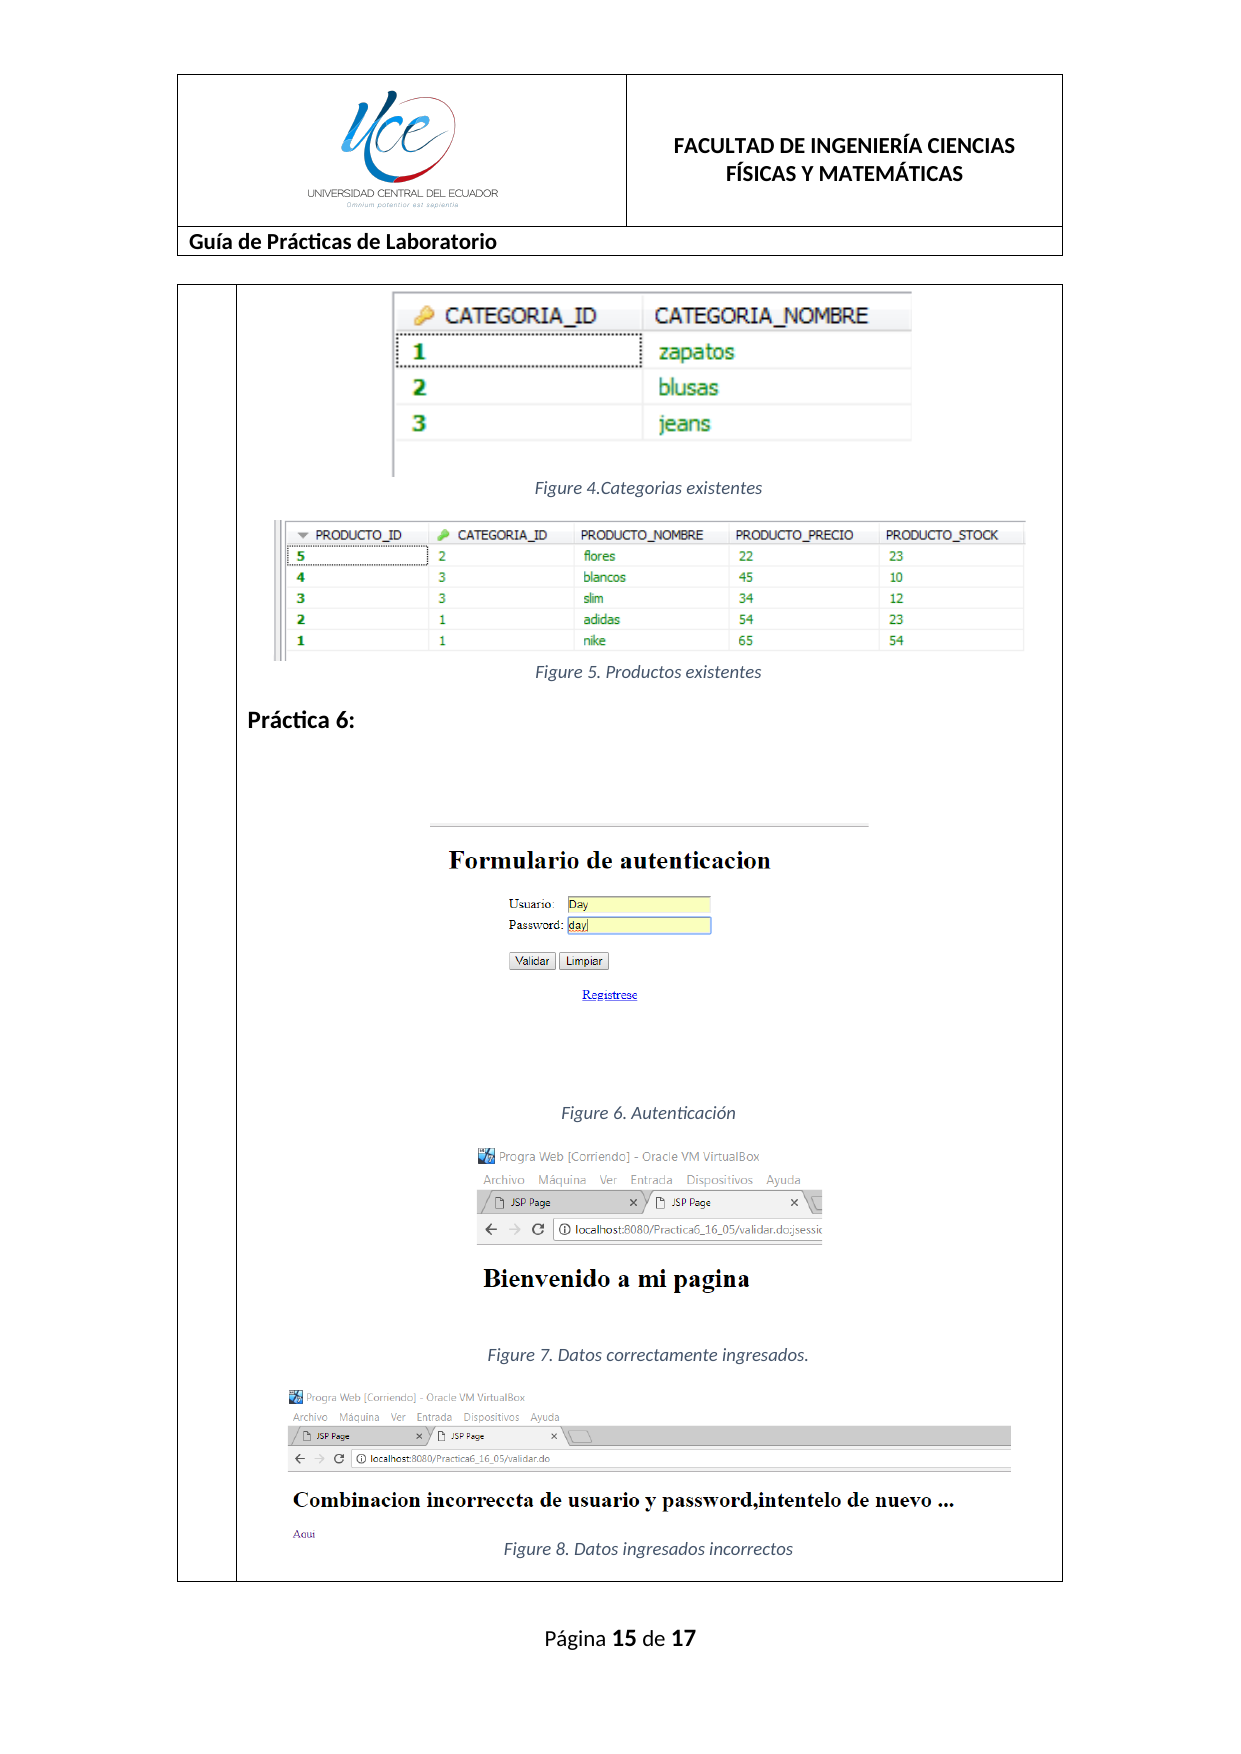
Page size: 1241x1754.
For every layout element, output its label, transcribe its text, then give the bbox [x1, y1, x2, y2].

picture [290, 74, 514, 227]
table_cell [178, 285, 236, 1581]
picture [387, 285, 912, 477]
picture [476, 1144, 823, 1344]
picture [273, 520, 1026, 661]
picture [430, 823, 869, 1102]
picture [287, 1387, 1011, 1538]
